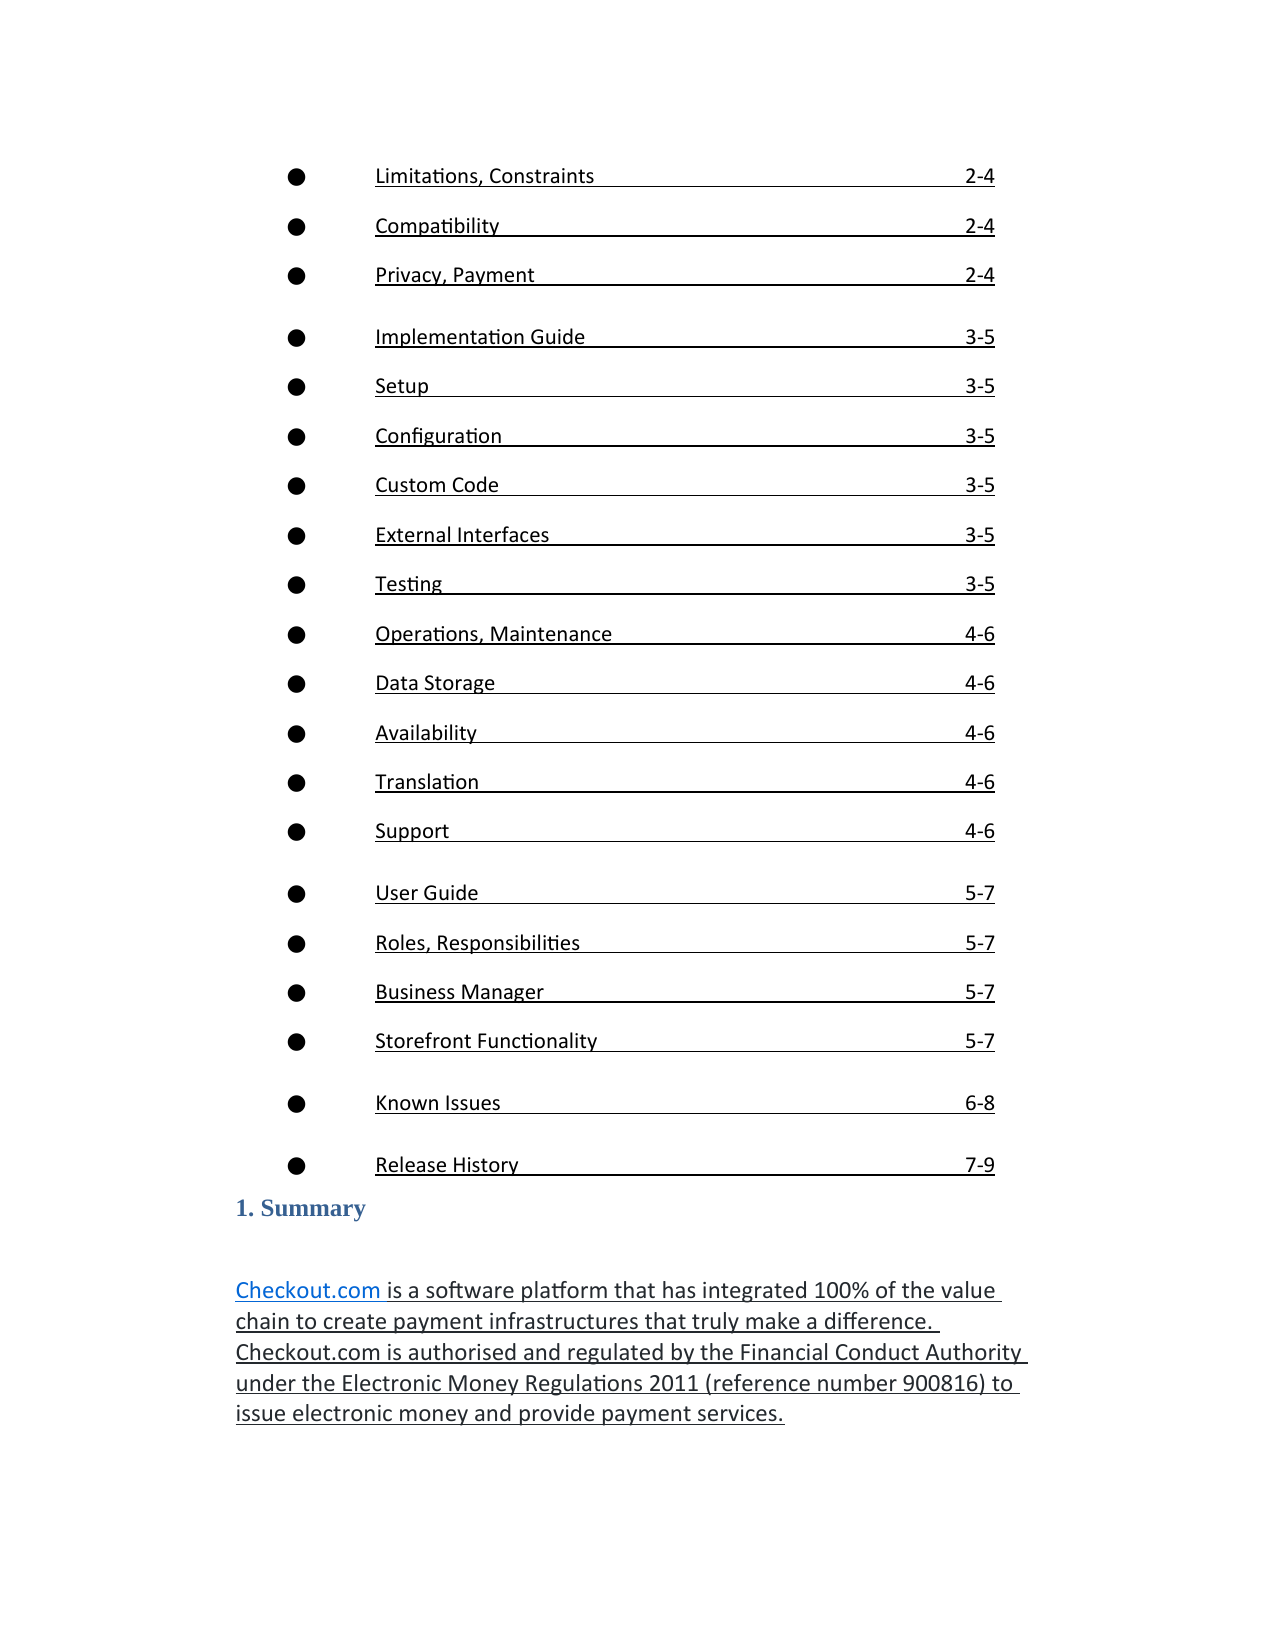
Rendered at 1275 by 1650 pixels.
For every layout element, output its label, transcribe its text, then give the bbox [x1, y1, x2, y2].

list Privacy, Payment 2-4 [286, 249, 1087, 296]
list User Guide 5-7 [286, 867, 1087, 914]
text Checkout.com is a software platform that has integrated 100% of the value chain to create payment infrastructures that truly make a diﬀerence. Checkout.com is authorised and regulated by the Financial Conduct Authority under the Electronic Money Regulations 2011 (reference number 900816) to issue electronic money and provide payment services. [235, 1274, 1034, 1428]
list Setup 3-5 [286, 360, 1087, 407]
text 1. Summary [235, 1193, 1087, 1222]
list Compatibility 2-4 [286, 199, 1087, 246]
list External Interfaces 3-5 [286, 508, 1087, 555]
list Business Manager 5-7 [286, 966, 1087, 1013]
list Limitations, Constraints 2-4 [286, 150, 1087, 197]
list Configuration 3-5 [286, 409, 1087, 456]
list Support 4-6 [286, 805, 1087, 852]
list Implementation Guide 3-5 [286, 311, 1087, 358]
list Translation 4-6 [286, 756, 1087, 802]
list Roles, Responsibilities 5-7 [286, 916, 1087, 963]
list Data Storage 4-6 [286, 657, 1087, 704]
list Availability 4-6 [286, 706, 1087, 753]
list Storefront Functionality 5-7 [286, 1015, 1087, 1062]
list Testing 3-5 [286, 558, 1087, 604]
list Known Issues 6-8 [286, 1077, 1087, 1124]
list Custom Code 3-5 [286, 459, 1087, 506]
list Release History 7-9 [286, 1139, 1087, 1186]
list Operations, Maintenance 4-6 [286, 607, 1087, 654]
